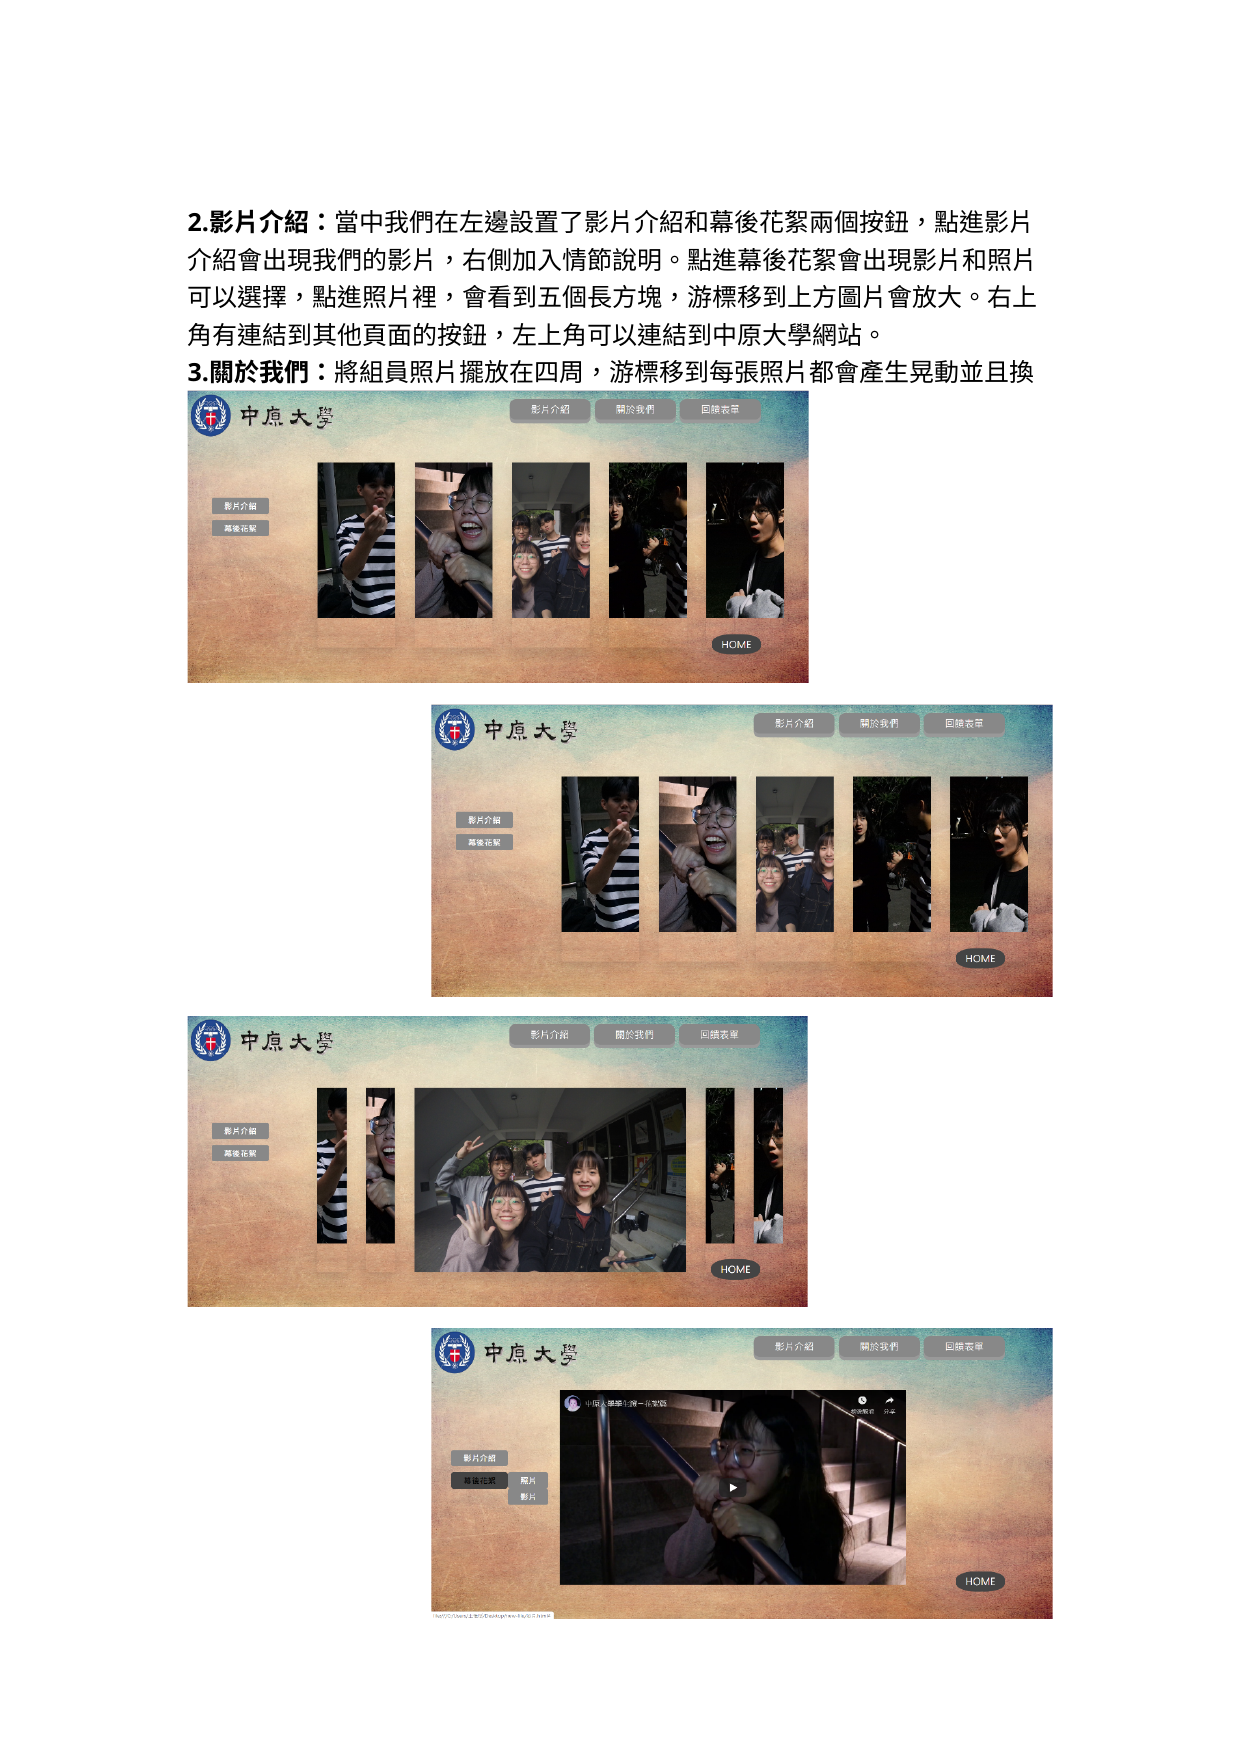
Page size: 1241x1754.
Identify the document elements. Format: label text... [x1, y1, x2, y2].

picture [431, 704, 1053, 997]
picture [187, 390, 809, 683]
text 3.關於我們：將組員照片擺放在四周，游標移到每張照片都會產生晃動並且換成另一張照片。點擊照片會跳出組員介紹(姓名、FB、IG、心得)。將游標移到Introduce上放會換顏色。點擊HOME鍵回首頁，右上角有連結到其他頁面的按鈕，左上角可以連結到中原大學網站。 [187, 352, 1053, 389]
picture [187, 1016, 808, 1307]
text 2.影片介紹：當中我們在左邊設置了影片介紹和幕後花絮兩個按鈕，點進影片介紹會出現我們的影片，右側加入情節說明。點進幕後花絮會出現影片和照片可以選擇，點進照片裡，會看到五個長方塊，游標移到上方圖片會放大。右上角有連結到其他頁面的按鈕，左上角可以連結到中原大學網站。 [187, 202, 1053, 352]
picture [431, 1328, 1053, 1619]
